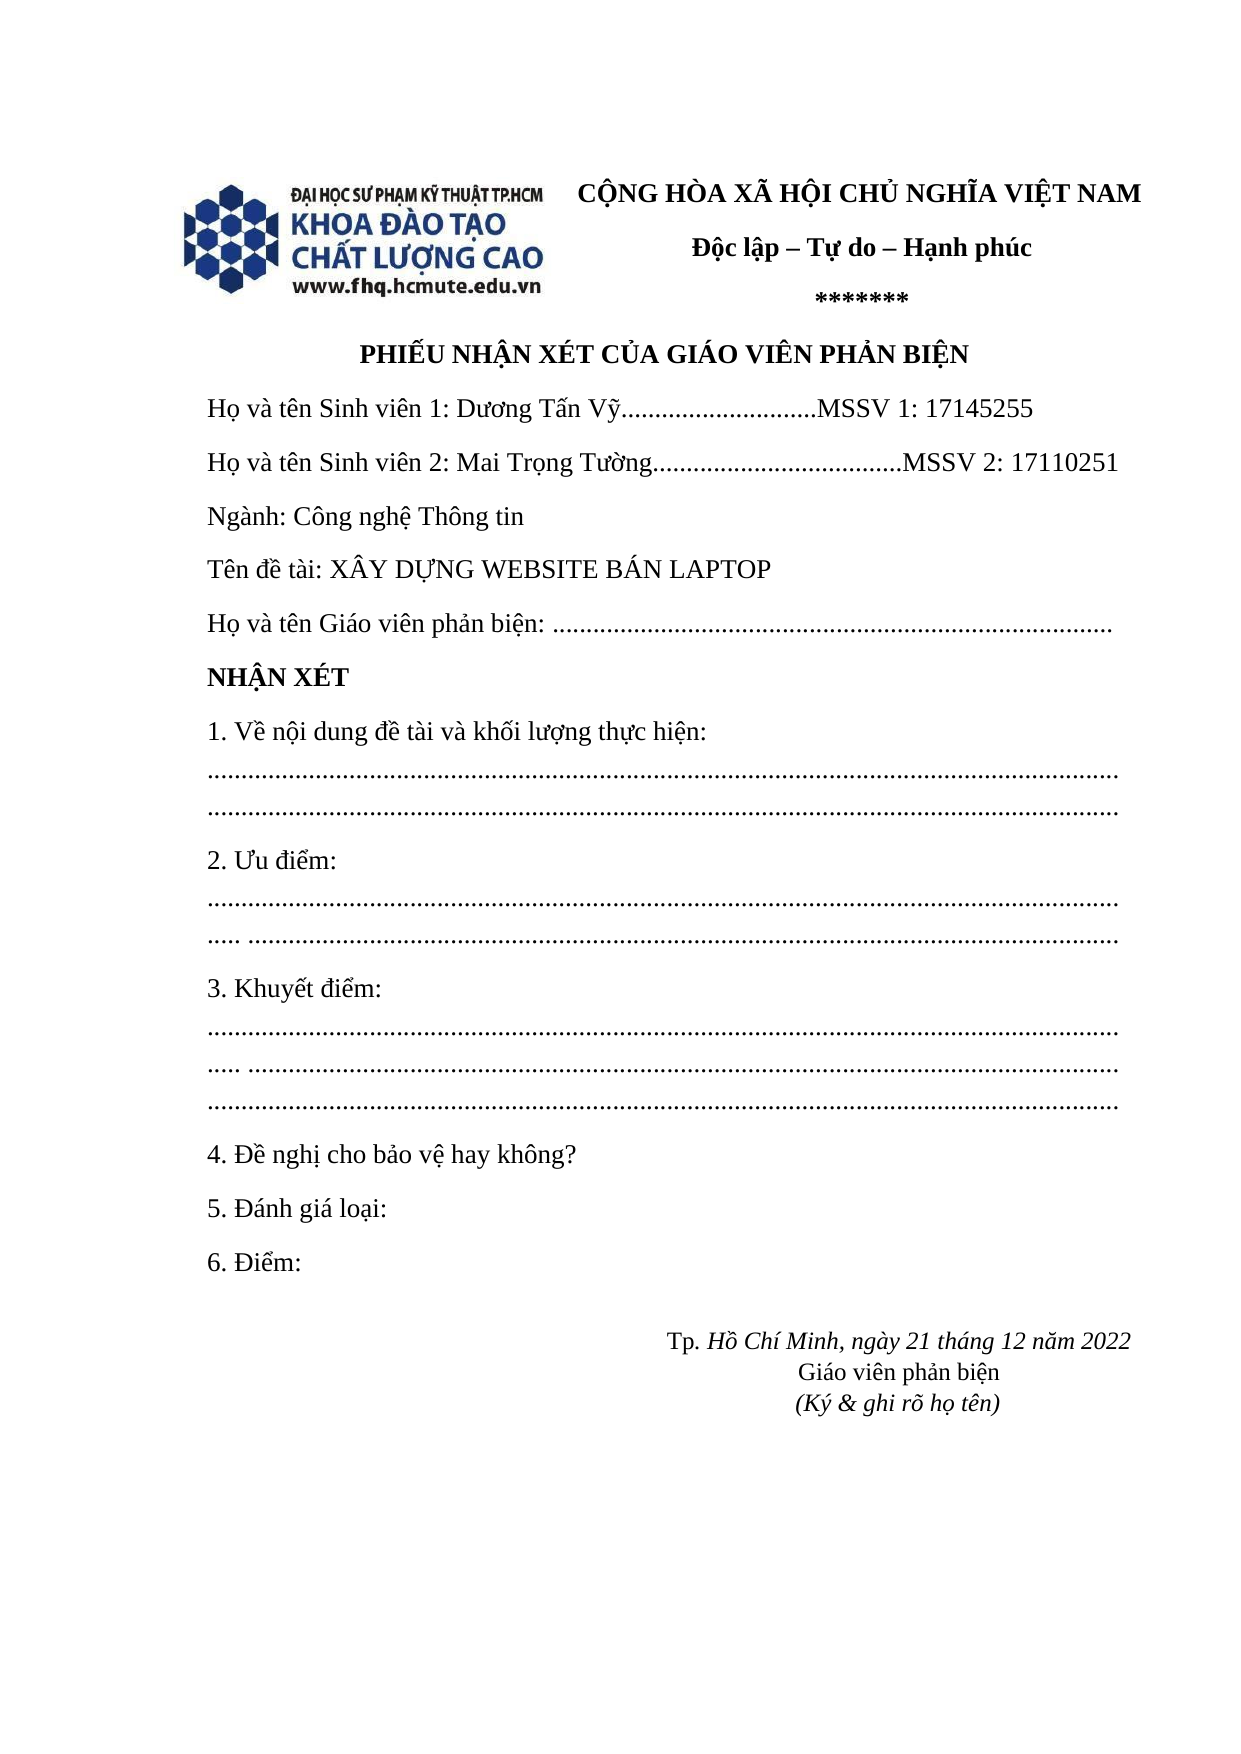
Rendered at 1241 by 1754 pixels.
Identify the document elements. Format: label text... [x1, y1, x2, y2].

text Họ và tên Sinh viên 2: Mai Trọng Tường.....................................MSSV 2: 17110251 [207, 446, 1122, 477]
table_header CỘNG HÒA XÃ HỘI CHỦ NGHĨA VIỆT NAM Độc lập – Tự do – Hạnh phúc ******* [566, 177, 1158, 338]
text NHẬN XÉT [207, 661, 1122, 693]
text Họ và tên Sinh viên 1: Dương Tấn Vỹ.............................MSSV 1: 17145255 [207, 392, 1122, 423]
text 2. Ưu điểm: ............................................................................................................................................ ................................................................................................................................. [207, 844, 1122, 950]
text 4. Đề nghị cho bảo vệ hay không? [207, 1138, 1122, 1169]
text Họ và tên Giáo viên phản biện: ................................................................................... [207, 607, 1122, 639]
text 3. Khuyết điểm: ............................................................................................................................................ ........................................................................................................................................................................................................................................................................ [207, 972, 1122, 1116]
text Ngành: Công nghệ Thông tin [207, 499, 1122, 531]
text Tên đề tài: XÂY DỰNG WEBSITE BÁN LAPTOP [207, 553, 1122, 585]
text PHIẾU NHẬN XÉT CỦA GIÁO VIÊN PHẢN BIỆN [207, 338, 1122, 369]
table_header [163, 177, 566, 338]
text 5. Đánh giá loại: [207, 1192, 1122, 1223]
picture [173, 177, 552, 304]
text 1. Về nội dung đề tài và khối lượng thực hiện: .............................................................................................................................................................................................................................................................................. [207, 715, 1122, 821]
text 6. Điểm: [207, 1246, 1122, 1315]
